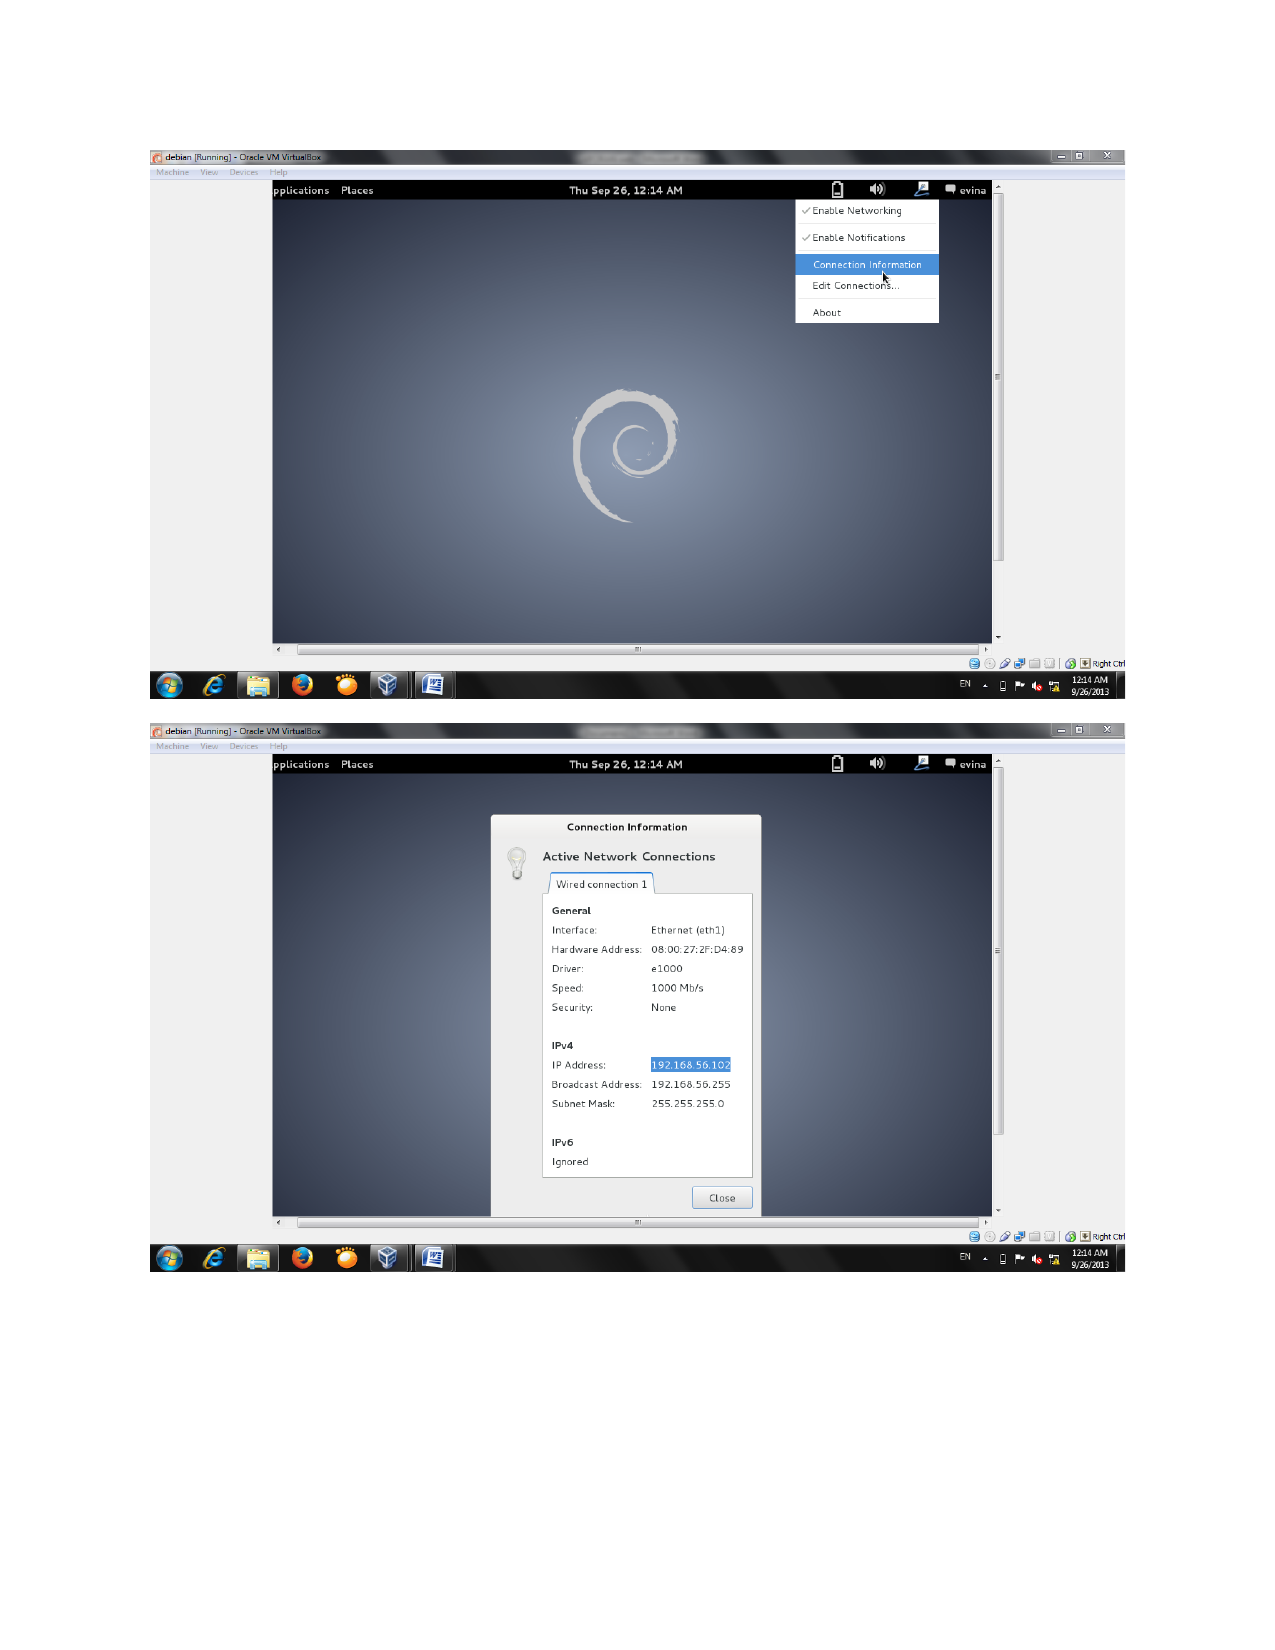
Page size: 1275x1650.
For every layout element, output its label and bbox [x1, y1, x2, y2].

picture [150, 723, 1125, 1272]
picture [150, 150, 1125, 699]
